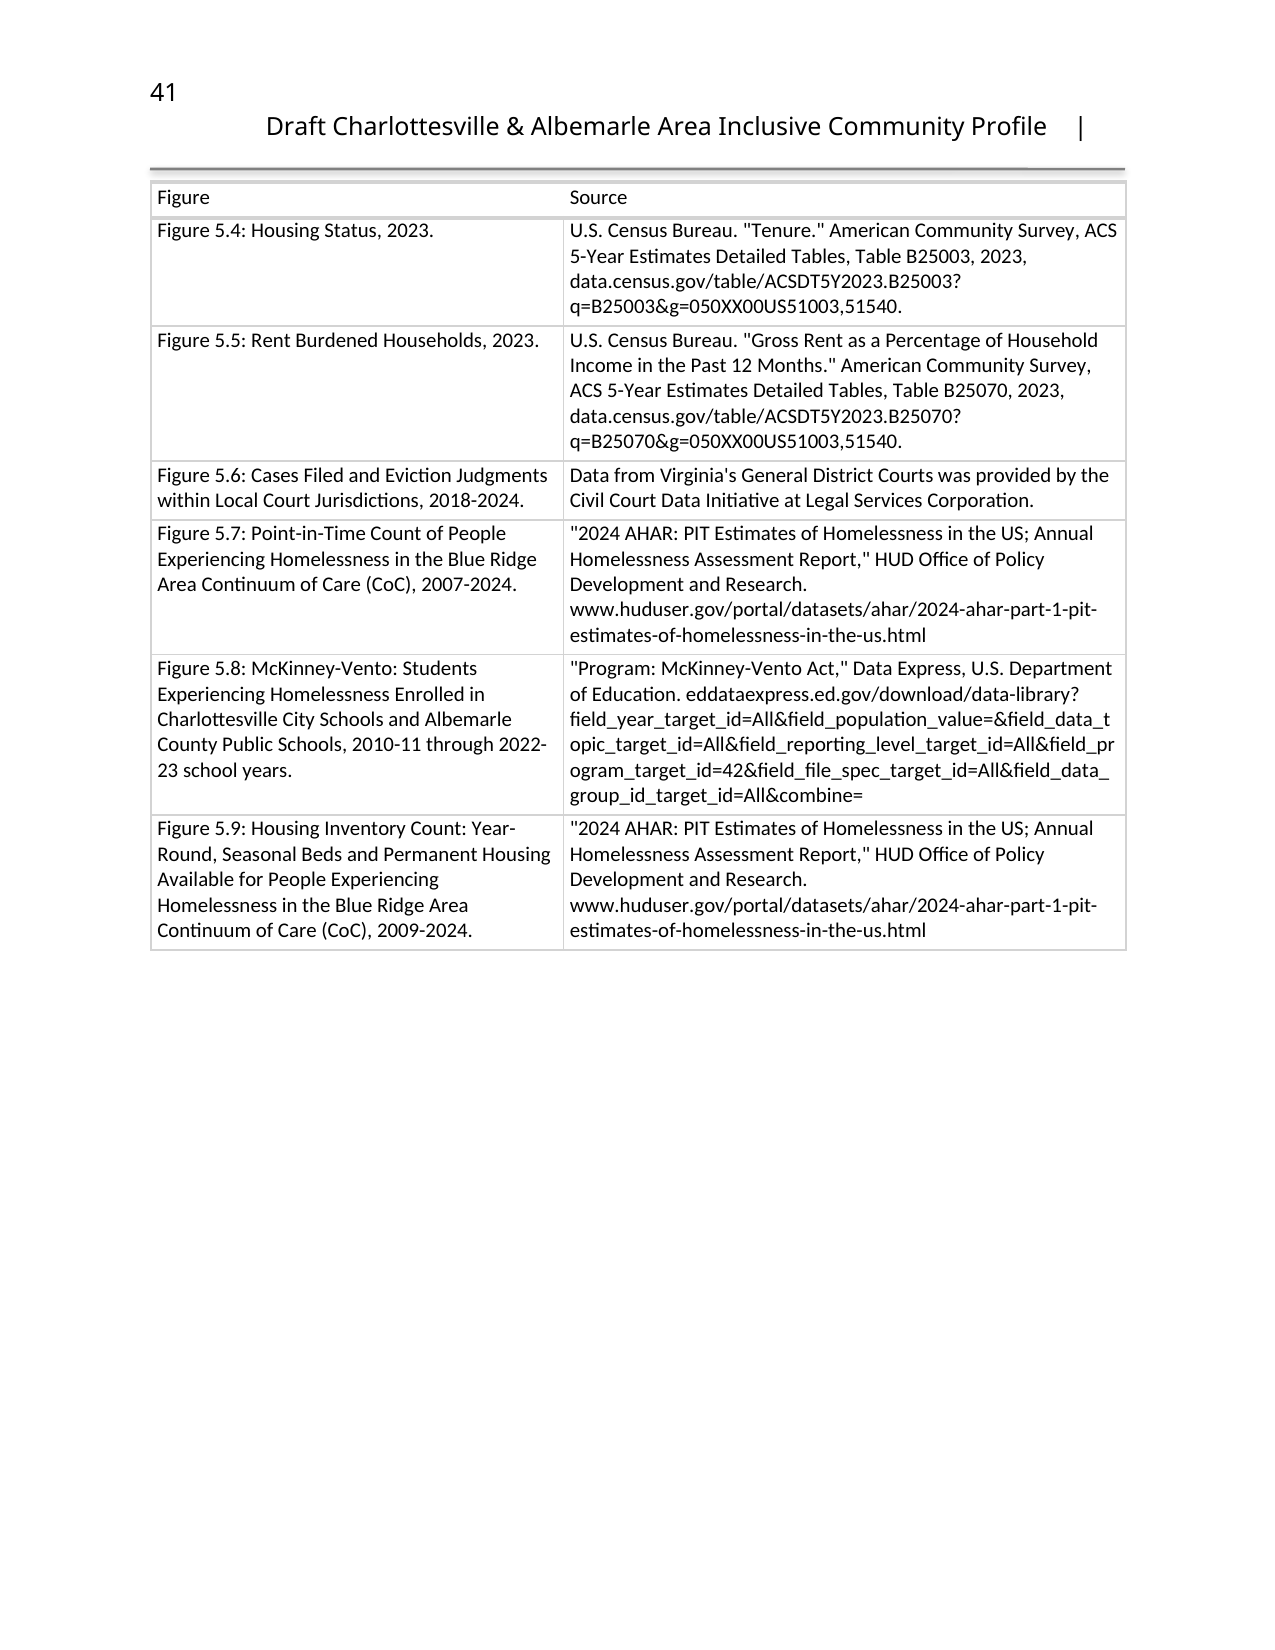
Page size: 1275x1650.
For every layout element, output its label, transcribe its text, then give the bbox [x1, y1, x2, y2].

table_cell "2024 AHAR: PIT Estimates of Homelessness in the US; Annual Homelessness Assessment Report," HUD Office of Policy Development and Research. www.huduser.gov/portal/datasets/ahar/2024-ahar-part-1-pit-estimates-of-homelessness-in-the-us.html [564, 816, 1125, 949]
table_cell U.S. Census Bureau. "Gross Rent as a Percentage of Household Income in the Past 12 Months." American Community Survey, ACS 5-Year Estimates Detailed Tables, Table B25070, 2023, data.census.gov/table/ACSDT5Y2023.B25070?q=B25070&g=050XX00US51003,51540. [564, 327, 1125, 460]
table_header Figure [152, 184, 563, 216]
table_cell Figure 5.6: Cases Filed and Eviction Judgments within Local Court Jurisdictions, 2018-2024. [152, 462, 563, 519]
table_cell U.S. Census Bureau. "Tenure." American Community Survey, ACS 5-Year Estimates Detailed Tables, Table B25003, 2023, data.census.gov/table/ACSDT5Y2023.B25003?q=B25003&g=050XX00US51003,51540. [564, 220, 1125, 325]
table_cell Figure 5.7: Point-in-Time Count of People Experiencing Homelessness in the Blue Ridge Area Continuum of Care (CoC), 2007-2024. [152, 521, 563, 654]
table_cell Data from Virginia's General District Courts was provided by the Civil Court Data Initiative at Legal Services Corporation. [564, 462, 1125, 519]
table_cell "Program: McKinney-Vento Act," Data Express, U.S. Department of Education. eddataexpress.ed.gov/download/data-library?field_year_target_id=All&field_population_value=&field_data_topic_target_id=All&field_reporting_level_target_id=All&field_program_target_id=42&field_file_spec_target_id=All&field_data_group_id_target_id=All&combine= [564, 655, 1125, 814]
table_cell "2024 AHAR: PIT Estimates of Homelessness in the US; Annual Homelessness Assessment Report," HUD Office of Policy Development and Research. www.huduser.gov/portal/datasets/ahar/2024-ahar-part-1-pit-estimates-of-homelessness-in-the-us.html [564, 521, 1125, 654]
table_cell Figure 5.4: Housing Status, 2023. [152, 220, 563, 325]
table_cell Figure 5.5: Rent Burdened Households, 2023. [152, 327, 563, 460]
table_cell Figure 5.9: Housing Inventory Count: Year-Round, Seasonal Beds and Permanent Housing Available for People Experiencing Homelessness in the Blue Ridge Area Continuum of Care (CoC), 2009-2024. [152, 816, 563, 949]
table_cell Figure 5.8: McKinney-Vento: Students Experiencing Homelessness Enrolled in Charlottesville City Schools and Albemarle County Public Schools, 2010-11 through 2022-23 school years. [152, 655, 563, 814]
table_header Source [563, 184, 1125, 216]
